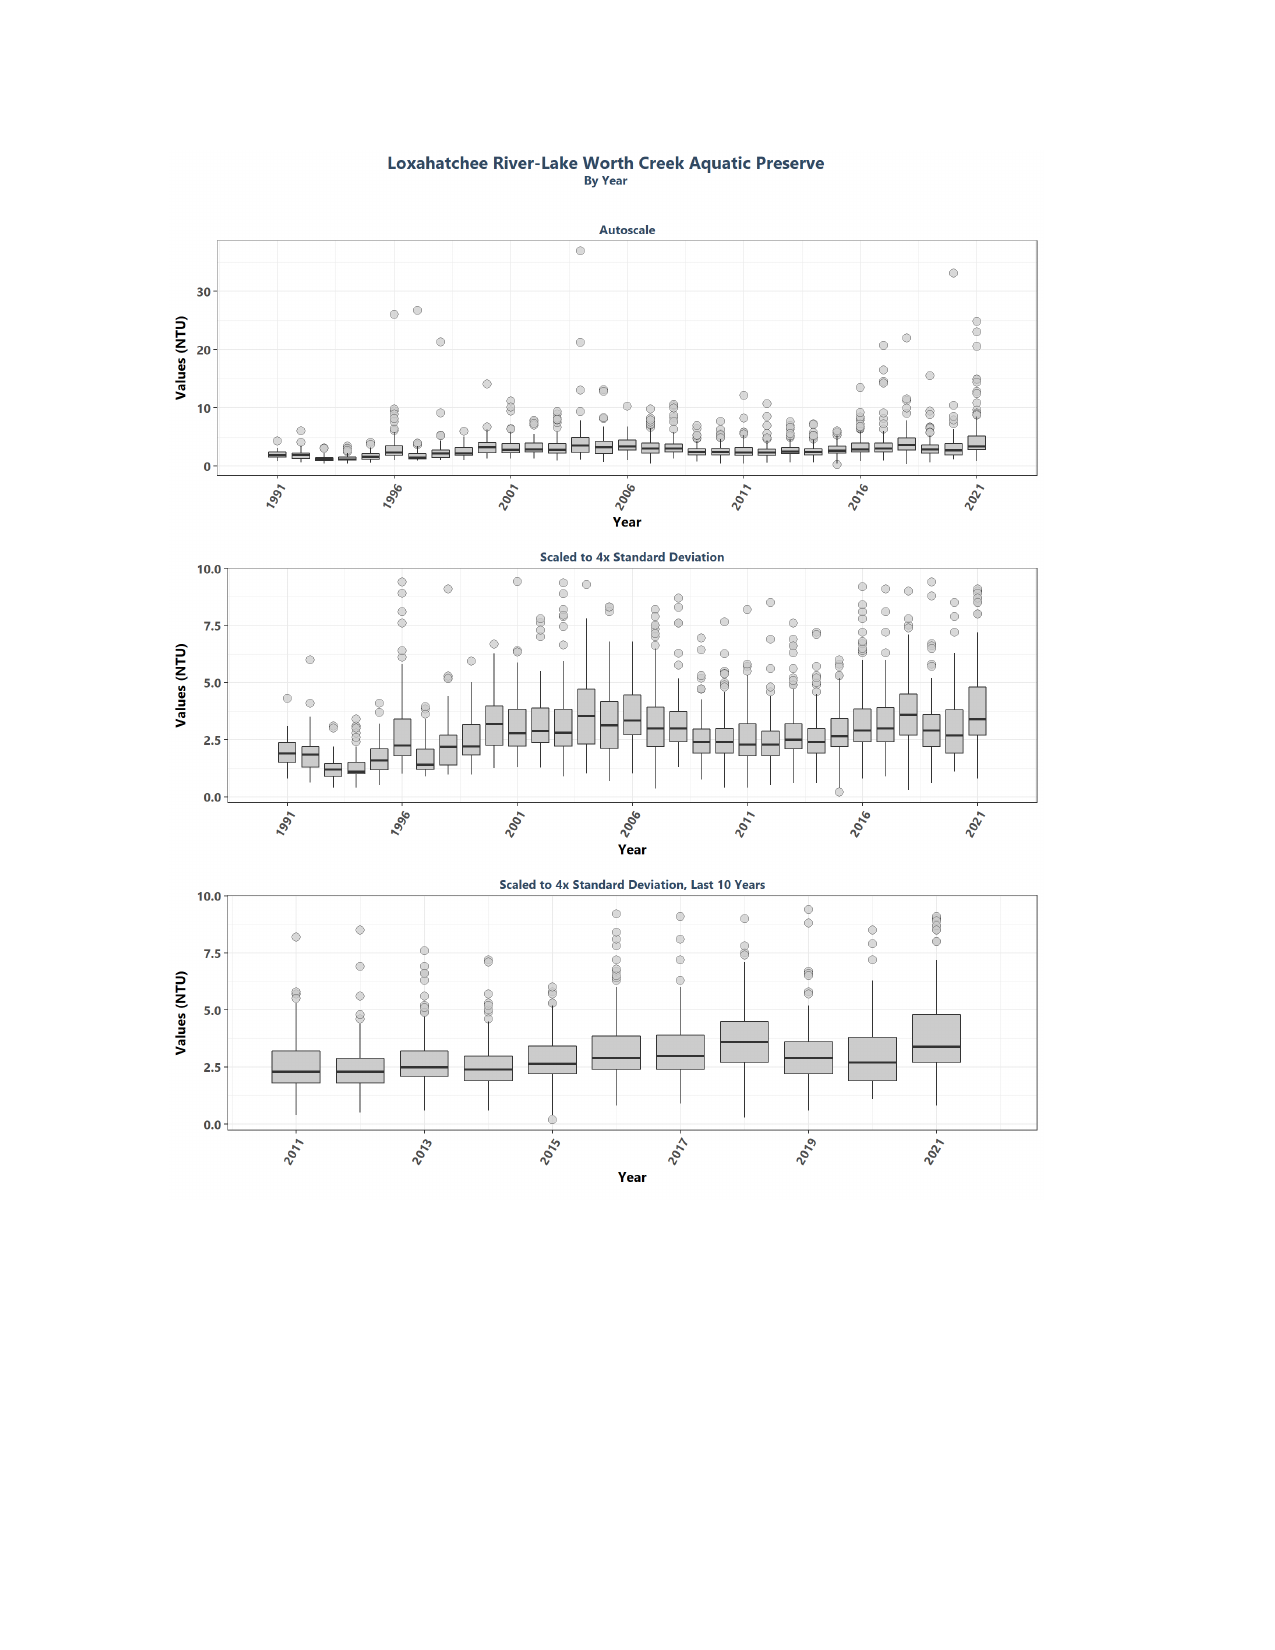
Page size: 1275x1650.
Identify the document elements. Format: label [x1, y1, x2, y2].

picture [168, 150, 1044, 1200]
